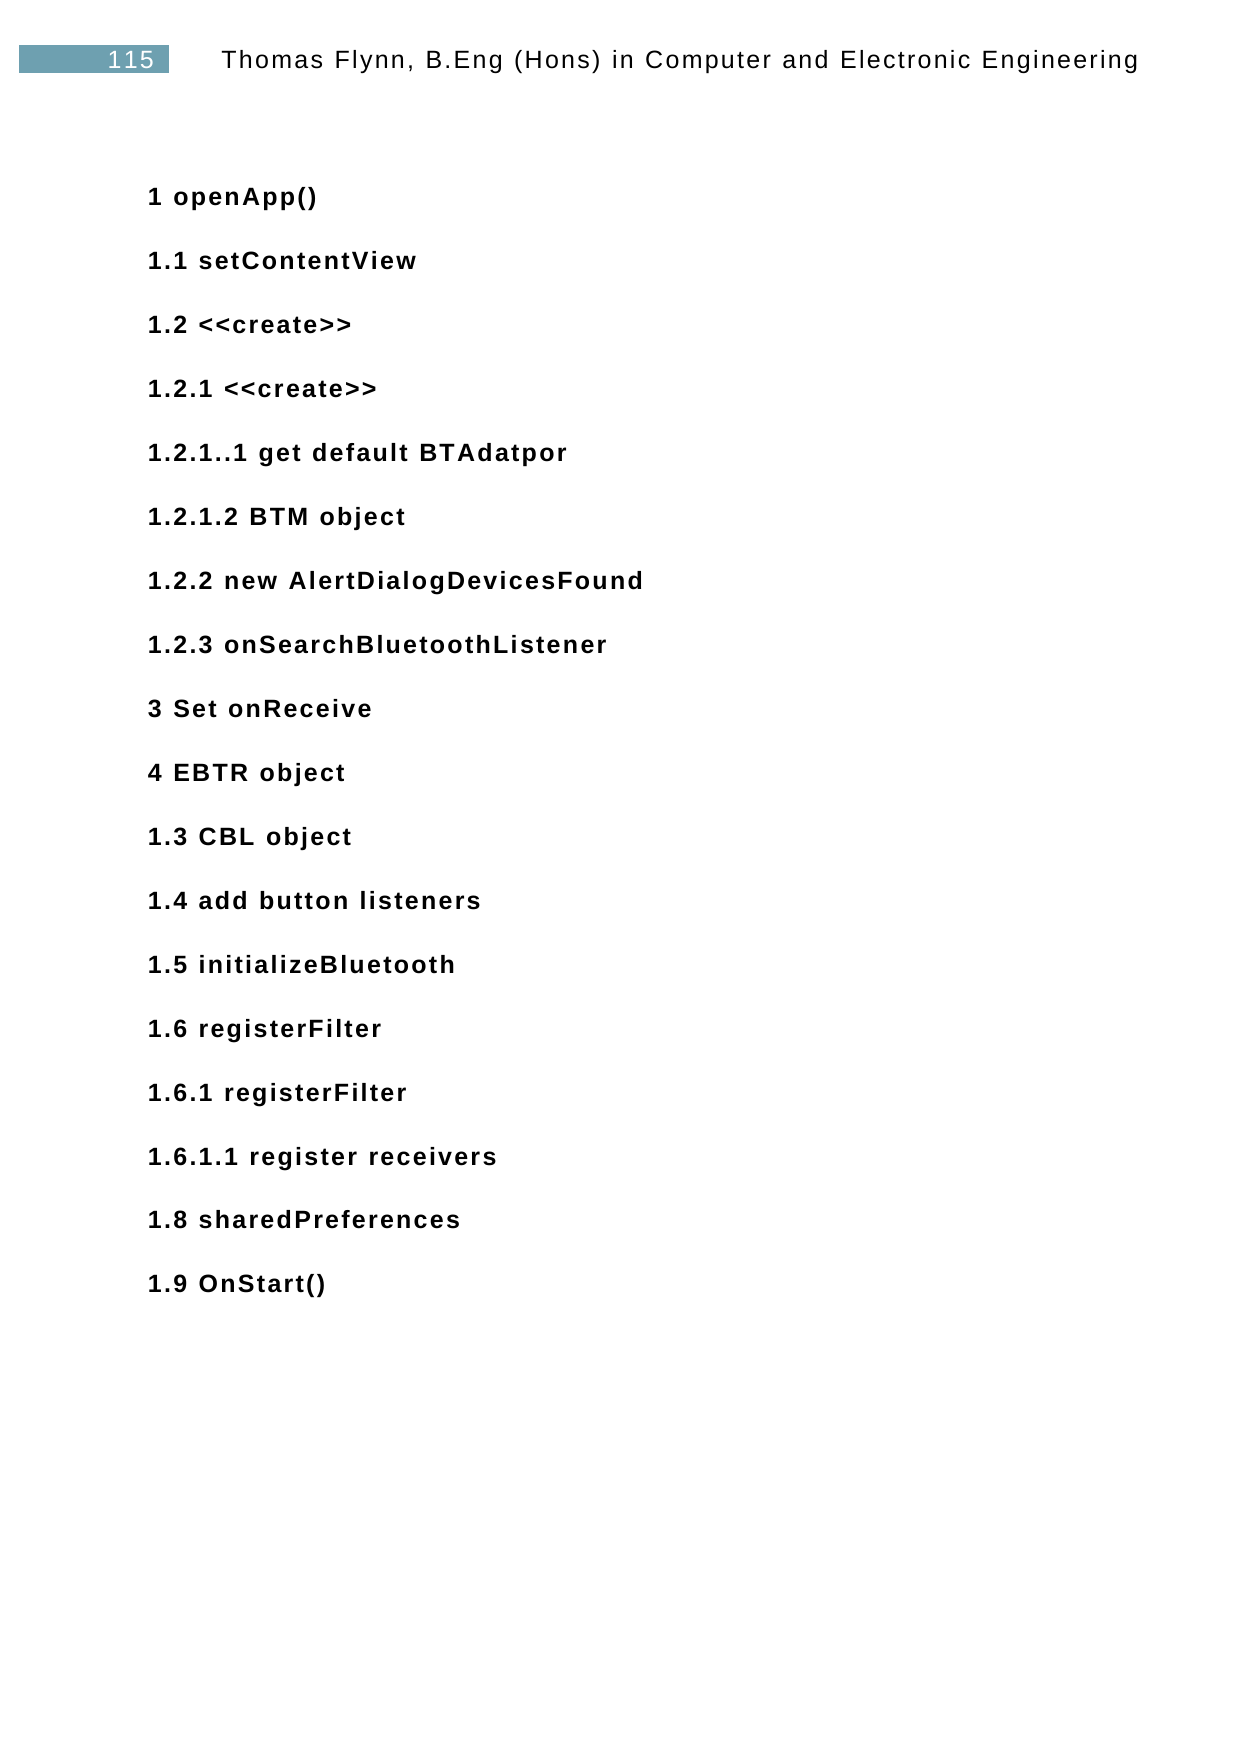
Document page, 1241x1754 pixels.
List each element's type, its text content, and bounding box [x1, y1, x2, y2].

text 1.3 CBL object [148, 822, 1122, 850]
text 1.6 registerFilter [148, 1013, 1122, 1042]
text 1.2.3 onSearchBluetoothListener [148, 630, 1122, 658]
text 1.6.1 registerFilter [148, 1077, 1122, 1106]
text 4 EBTR object [148, 758, 1122, 786]
text 1.8 sharedPreferences [148, 1205, 1122, 1234]
text 1.2.1.2 BTM object [148, 502, 1122, 531]
text 1 openApp() [148, 182, 1122, 211]
text 1.2.1..1 get default BTAdatpor [148, 438, 1122, 467]
text 1.2.2 new AlertDialogDevicesFound [148, 566, 1122, 594]
text 1.9 OnStart() [148, 1269, 1122, 1298]
text 1.2 <<create>> [148, 310, 1122, 339]
text 1.2.1 <<create>> [148, 374, 1122, 403]
text 1.6.1.1 register receivers [148, 1141, 1122, 1170]
text 1.4 add button listeners [148, 886, 1122, 914]
text 3 Set onReceive [148, 694, 1122, 722]
text 1.1 setContentView [148, 246, 1122, 275]
text 1.5 initializeBluetooth [148, 949, 1122, 978]
